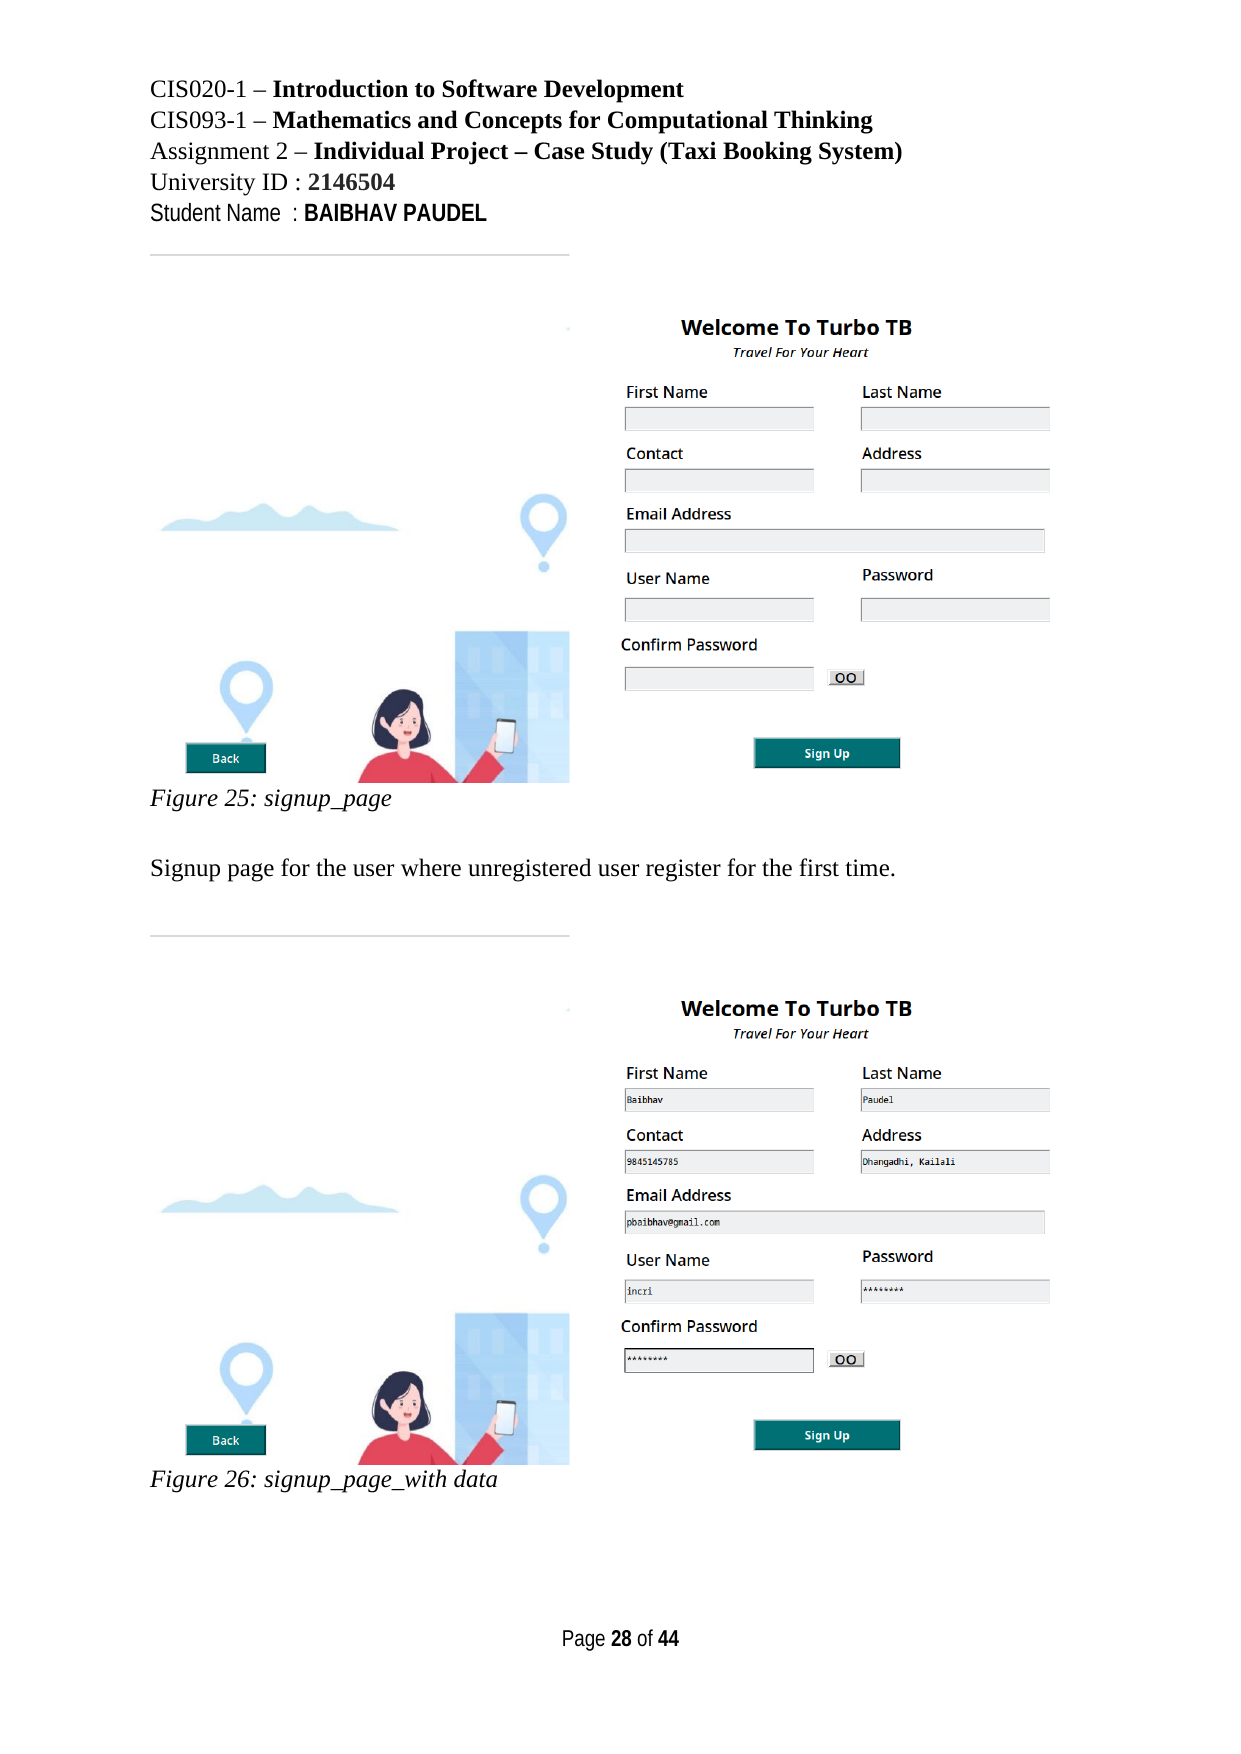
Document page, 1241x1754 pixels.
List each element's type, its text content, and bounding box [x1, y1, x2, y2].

text Signup page for the user where unregistered user register for the first time. [150, 853, 1090, 882]
picture [150, 935, 1091, 1465]
picture [150, 254, 1091, 783]
